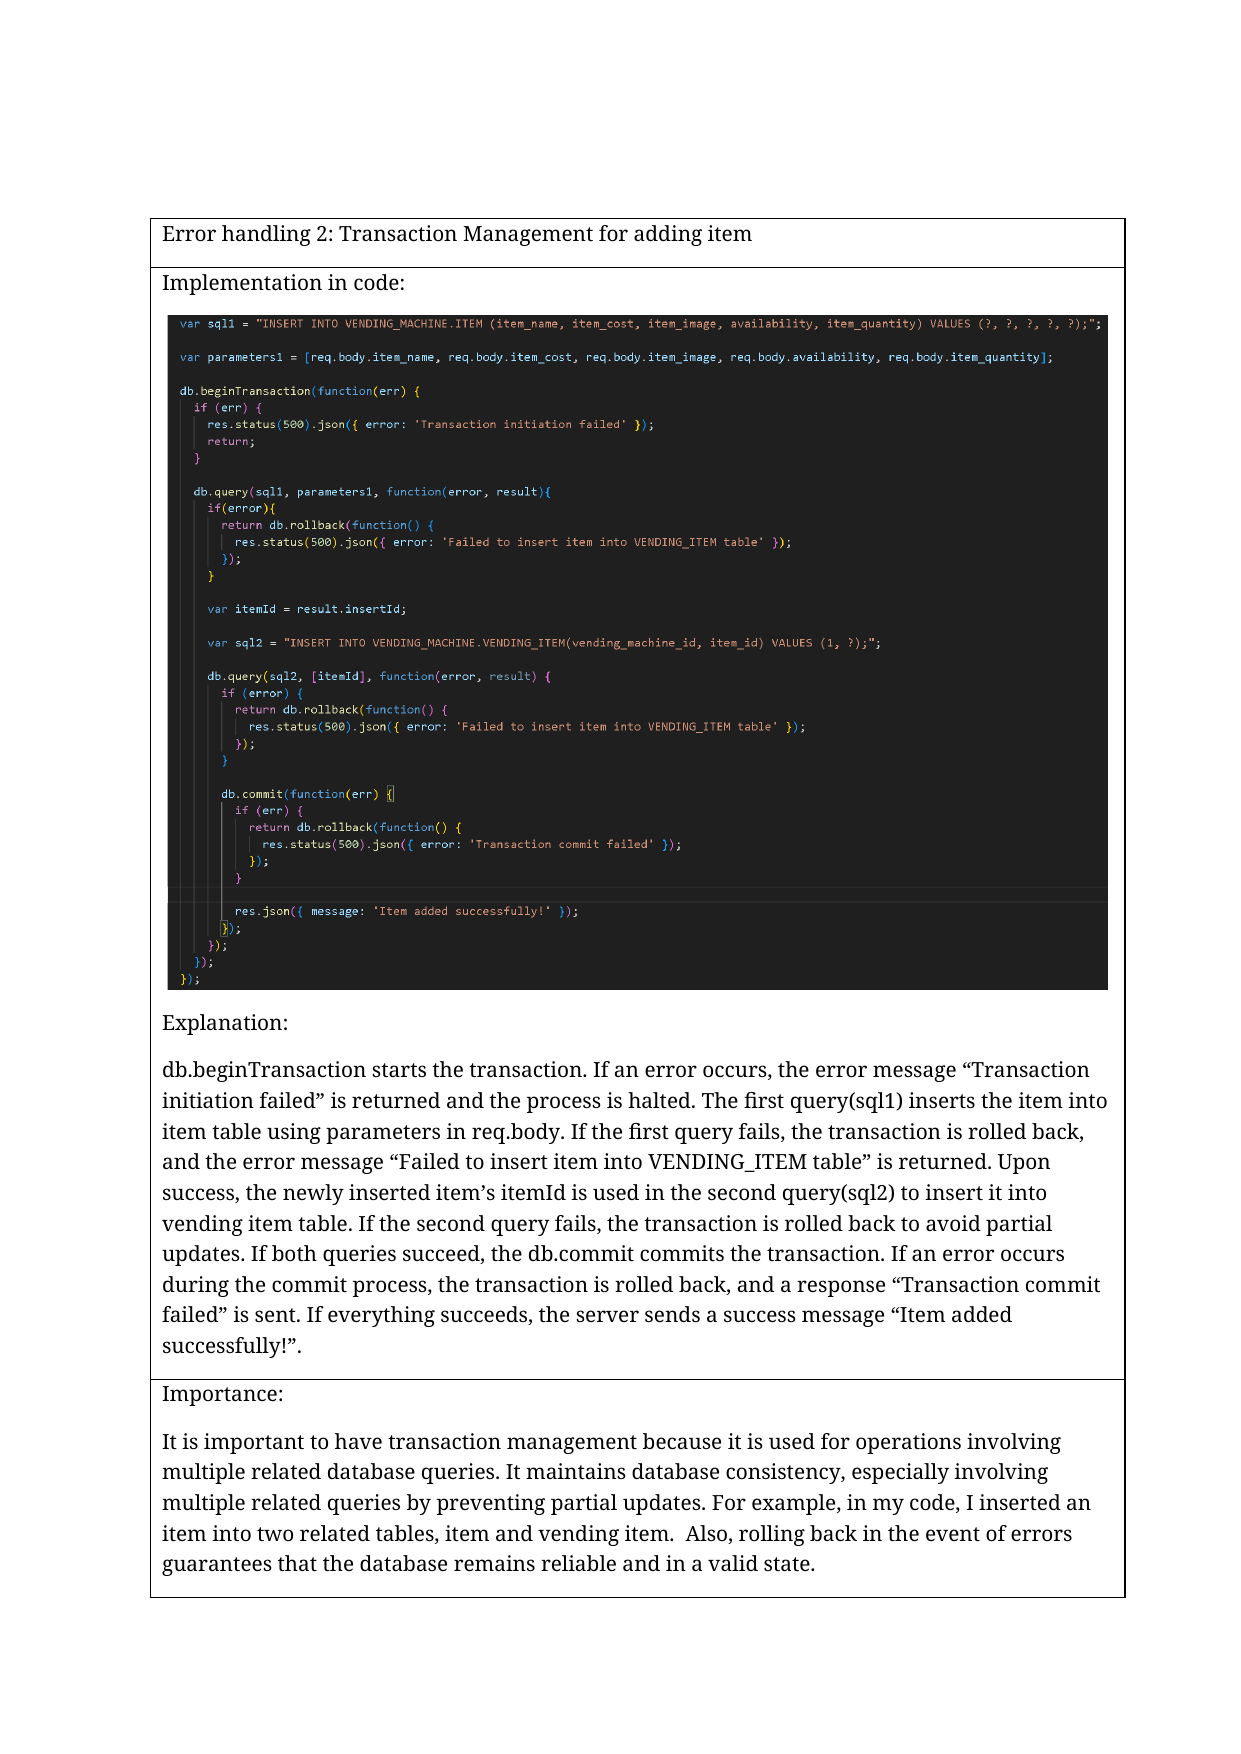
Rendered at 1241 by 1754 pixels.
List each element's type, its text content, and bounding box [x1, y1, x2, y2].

table_cell Importance: It is important to have transaction management because it is used for operations involving multiple related database queries. It maintains database consistency, especially involving multiple related queries by preventing partial updates. For example, in my code, I inserted an item into two related tables, item and vending item. Also, rolling back in the event of errors guarantees that the database remains reliable and in a valid state. [151, 1380, 1124, 1597]
table_header Error handling 2: Transaction Management for adding item [151, 219, 1124, 267]
picture [167, 315, 1108, 990]
table_cell Implementation in code: Explanation: db.beginTransaction starts the transaction. If an error occurs, the error message “Transaction initiation failed” is returned and the process is halted. The first query(sql1) inserts the item into item table using parameters in req.body. If the first query fails, the transaction is rolled back, and the error message “Failed to insert item into VENDING_ITEM table” is returned. Upon success, the newly inserted item’s itemId is used in the second query(sql2) to insert it into vending item table. If the second query fails, the transaction is rolled back to avoid partial updates. If both queries succeed, the db.commit commits the transaction. If an error occurs during the commit process, the transaction is rolled back, and a response “Transaction commit failed” is sent. If everything succeeds, the server sends a success message “Item added successfully!”. [151, 268, 1124, 1378]
